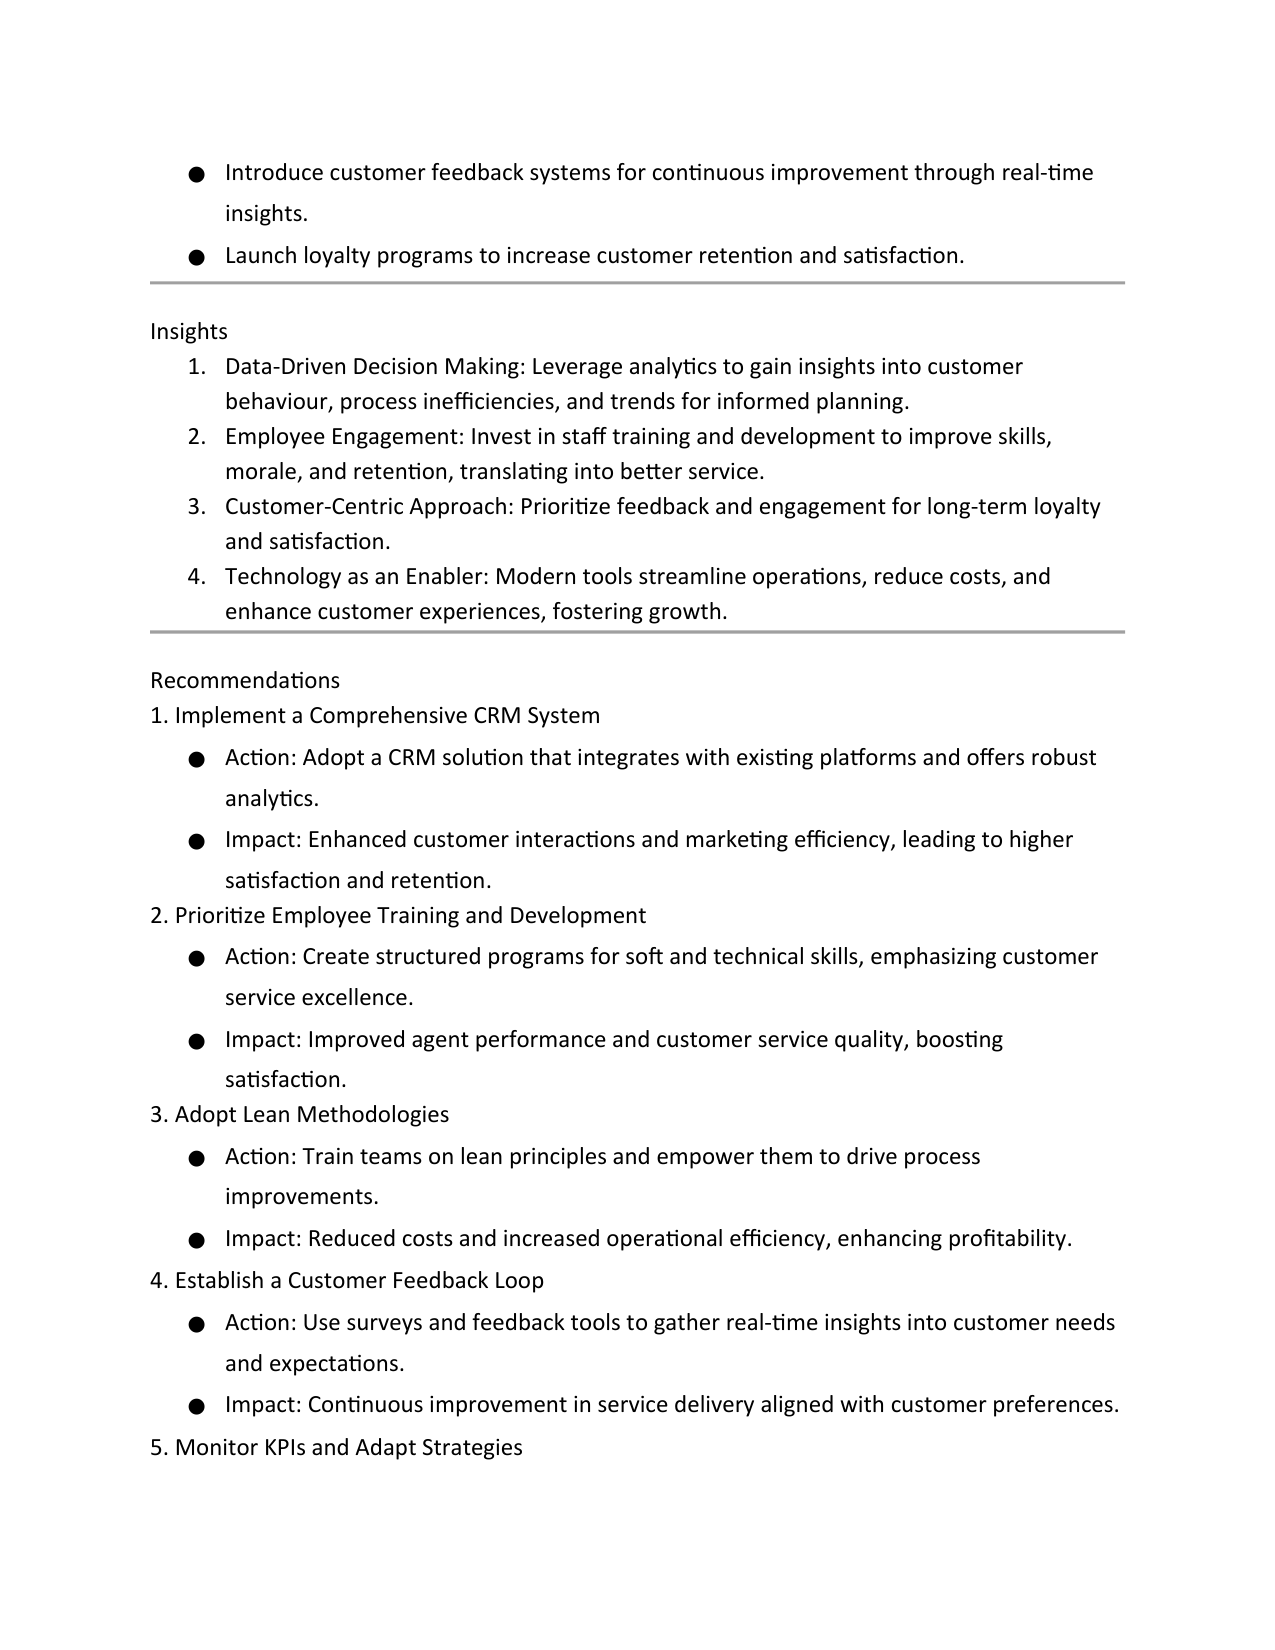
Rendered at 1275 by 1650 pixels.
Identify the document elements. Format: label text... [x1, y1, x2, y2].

text 5. Monitor KPIs and Adapt Strategies [150, 1431, 1125, 1461]
text Insights [150, 315, 1125, 346]
list Introduce customer feedback systems for continuous improvement through real-time insights. [187, 150, 1125, 228]
list Employee Engagement: Invest in staff training and development to improve skills, morale, and retention, translating into better service. [187, 420, 1125, 486]
list Launch loyalty programs to increase customer retention and satisfaction. [187, 232, 1125, 275]
list Impact: Reduced costs and increased operational efficiency, enhancing profitability. [187, 1216, 1125, 1258]
list Technology as an Enabler: Modern tools streamline operations, reduce costs, and enhance customer experiences, fostering growth. [187, 560, 1125, 626]
list Action: Create structured programs for soft and technical skills, emphasizing customer service excellence. [187, 934, 1125, 1012]
list Impact: Improved agent performance and customer service quality, boosting satisfaction. [187, 1016, 1125, 1094]
text 2. Prioritize Employee Training and Development [150, 899, 1125, 929]
text 4. Establish a Customer Feedback Loop [150, 1264, 1125, 1295]
list Impact: Enhanced customer interactions and marketing efficiency, leading to higher satisfaction and retention. [187, 817, 1125, 894]
text Recommendations [150, 664, 1125, 695]
list Action: Train teams on lean principles and empower them to drive process improvements. [187, 1133, 1125, 1211]
text 3. Adopt Lean Methodologies [150, 1098, 1125, 1129]
list Action: Adopt a CRM solution that integrates with existing platforms and offers robust analytics. [187, 734, 1125, 812]
list Impact: Continuous improvement in service delivery aligned with customer preferences. [187, 1382, 1125, 1424]
text 1. Implement a Comprehensive CRM System [150, 699, 1125, 730]
list Data-Driven Decision Making: Leverage analytics to gain insights into customer behaviour, process inefficiencies, and trends for informed planning. [187, 350, 1125, 416]
list Customer-Centric Approach: Prioritize feedback and engagement for long-term loyalty and satisfaction. [187, 490, 1125, 556]
list Action: Use surveys and feedback tools to gather real-time insights into customer needs and expectations. [187, 1299, 1125, 1377]
